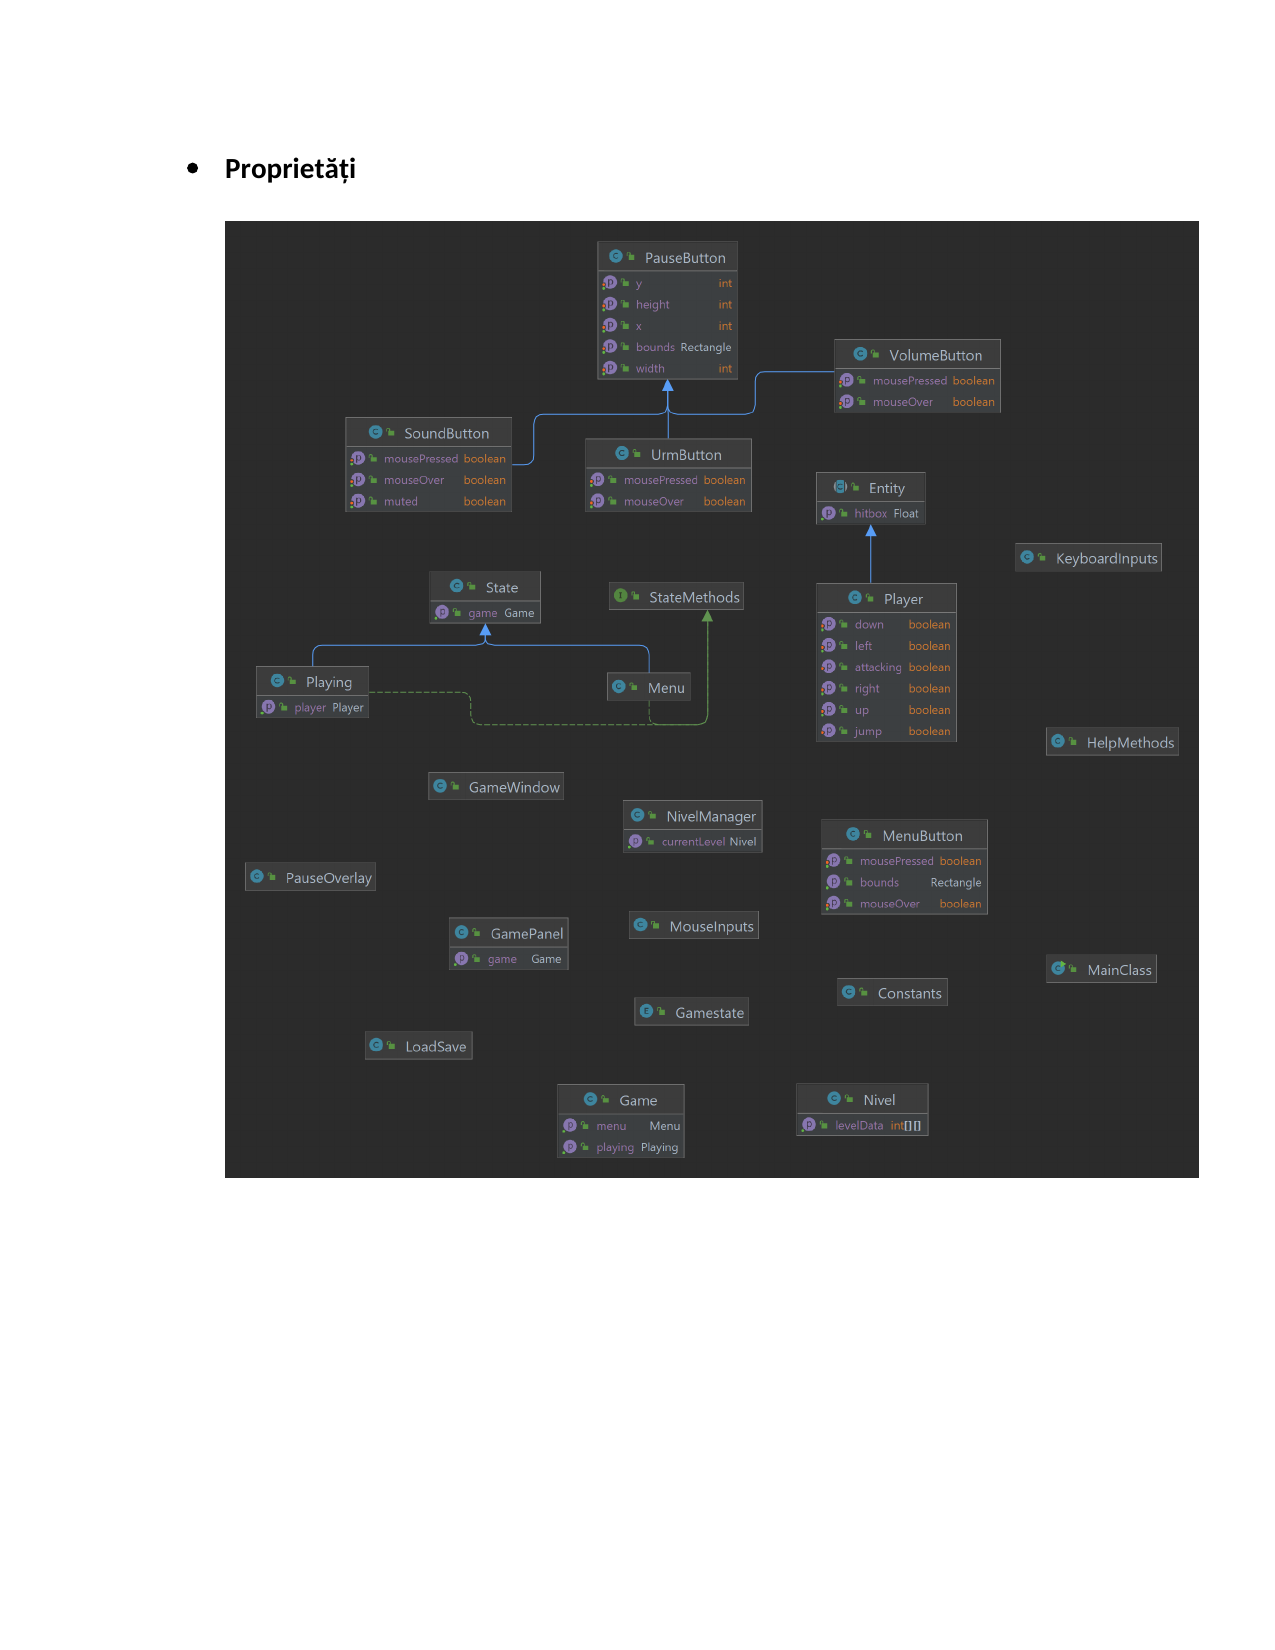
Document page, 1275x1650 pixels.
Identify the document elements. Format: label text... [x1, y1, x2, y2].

picture [225, 221, 1199, 1178]
list Proprietăți [187, 150, 1125, 186]
